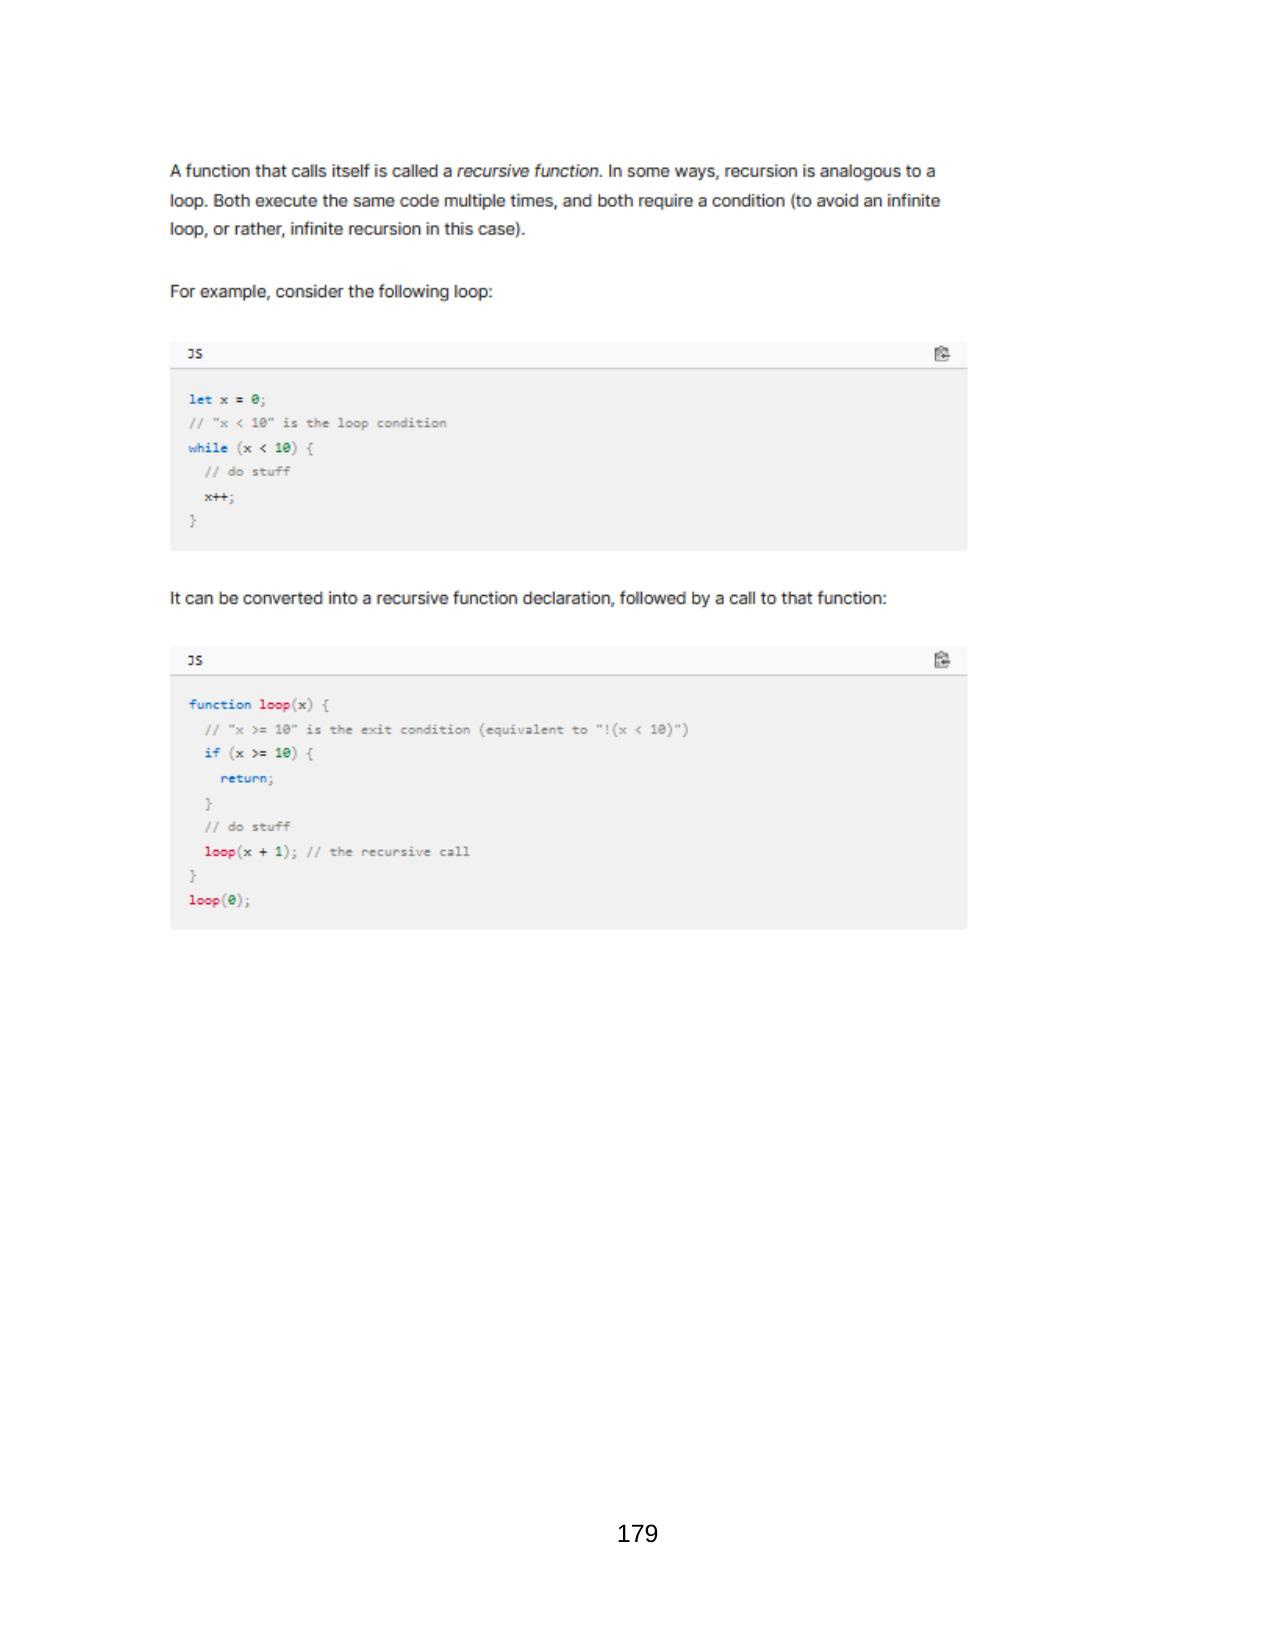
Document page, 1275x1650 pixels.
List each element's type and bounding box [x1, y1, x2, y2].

picture [150, 150, 996, 947]
